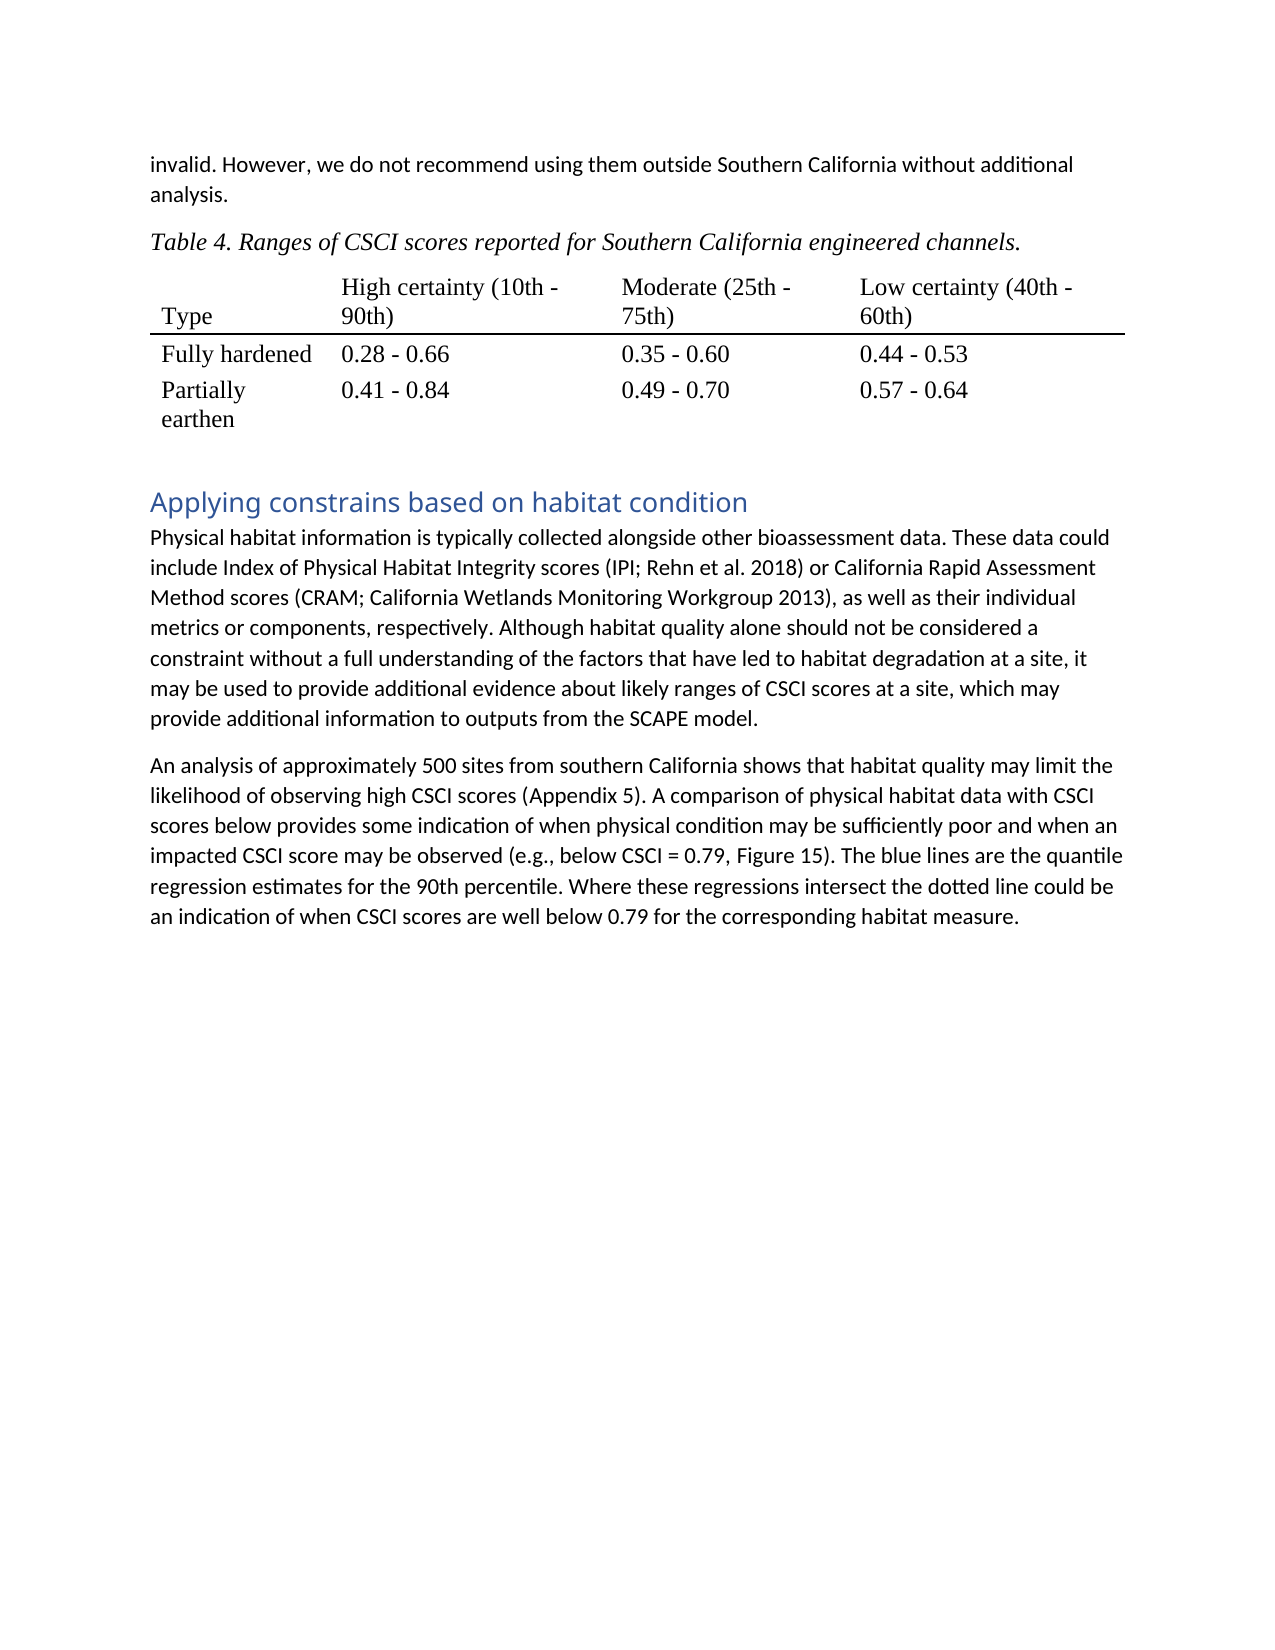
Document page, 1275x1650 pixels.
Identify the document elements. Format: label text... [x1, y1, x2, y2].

table_header High certainty (10th - 90th) [330, 268, 610, 333]
table_cell 0.44 - 0.53 [848, 335, 1125, 371]
subtitle Applying constrains based on habitat condition [150, 483, 1125, 520]
table_header Moderate (25th - 75th) [610, 268, 848, 333]
table_header Type [150, 268, 330, 333]
table_cell 0.41 - 0.84 [330, 371, 610, 436]
table_cell 0.35 - 0.60 [610, 335, 848, 371]
table_cell Partially earthen [150, 371, 330, 436]
table_cell 0.49 - 0.70 [610, 371, 848, 436]
table_cell 0.57 - 0.64 [848, 371, 1125, 436]
table_header Low certainty (40th - 60th) [848, 268, 1125, 333]
table_cell Fully hardened [150, 335, 330, 371]
table_cell 0.28 - 0.66 [330, 335, 610, 371]
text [150, 150, 1125, 208]
text Physical habitat information is typically collected alongside other bioassessment data. These data could include Index of Physical Habitat Integrity scores (IPI; Rehn et al. 2018) or California Rapid Assessment Method scores (CRAM; California Wetlands Monitoring Workgroup 2013), as well as their individual metrics or components, respectively. Although habitat quality alone should not be considered a constraint without a full understanding of the factors that have led to habitat degradation at a site, it may be used to provide additional evidence about likely ranges of CSCI scores at a site, which may provide additional information to outputs from the SCAPE model. [150, 523, 1125, 732]
text An analysis of approximately 500 sites from southern California shows that habitat quality may limit the likelihood of observing high CSCI scores (Appendix 5). A comparison of physical habitat data with CSCI scores below provides some indication of when physical condition may be sufficiently poor and when an impacted CSCI score may be observed (e.g., below CSCI = 0.79, Figure 15). The blue lines are the quantile regression estimates for the 90th percentile. Where these regressions intersect the dotted line could be an indication of when CSCI scores are well below 0.79 for the corresponding habitat measure. [150, 751, 1125, 930]
